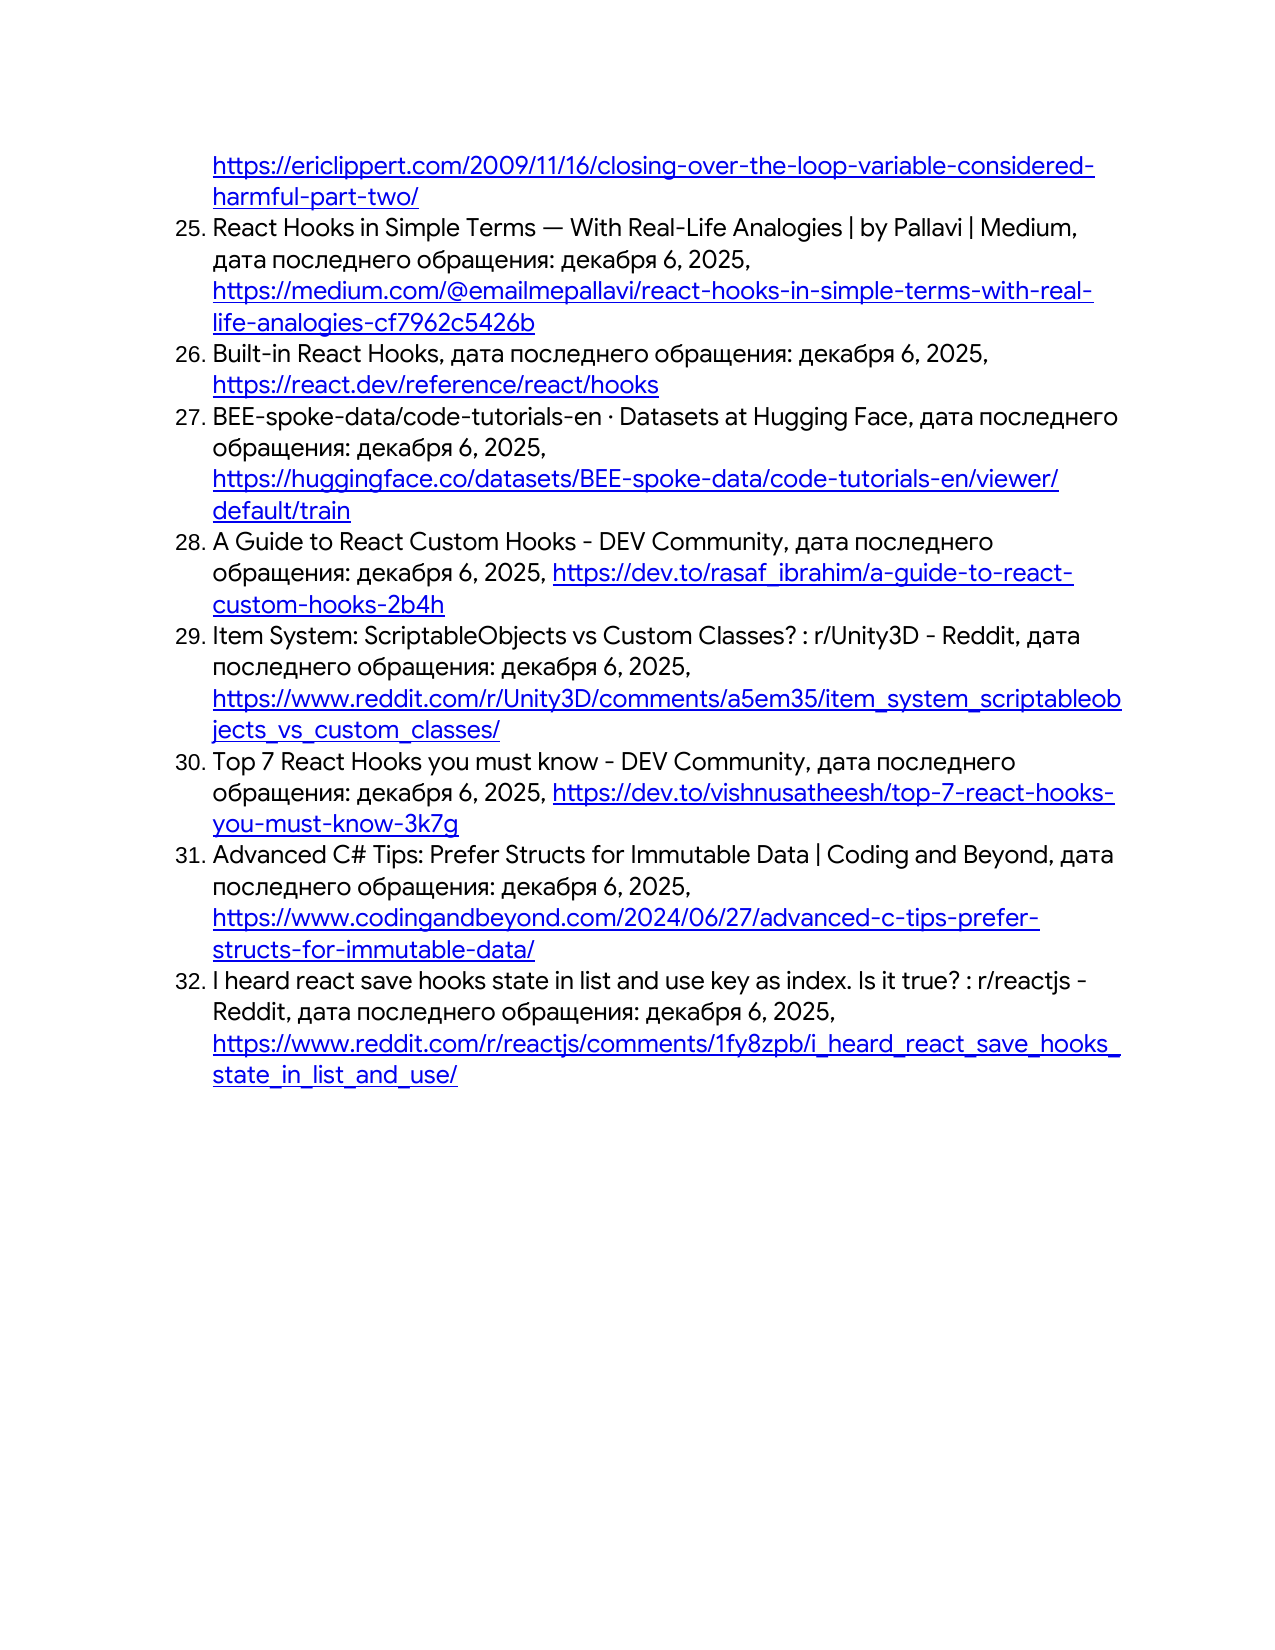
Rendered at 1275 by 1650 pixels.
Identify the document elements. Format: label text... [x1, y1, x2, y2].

list A Guide to React Custom Hooks - DEV Community, дата последнего обращения: декабря 6, 2025, https://dev.to/rasaf_ibrahim/a-guide-to-react-custom-hooks-2b4h [175, 526, 1125, 620]
list BEE-spoke-data/code-tutorials-en · Datasets at Hugging Face, дата последнего обращения: декабря 6, 2025, https://huggingface.co/datasets/BEE-spoke-data/code-tutorials-en/viewer/default/train [175, 401, 1125, 526]
list Built-in React Hooks, дата последнего обращения: декабря 6, 2025, https://react.dev/reference/react/hooks [175, 338, 1125, 401]
list I heard react save hooks state in list and use key as index. Is it true? : r/reactjs - Reddit, дата последнего обращения: декабря 6, 2025, https://www.reddit.com/r/reactjs/comments/1fy8zpb/i_heard_react_save_hooks_state_in_list_and_use/ [175, 965, 1125, 1091]
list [175, 150, 1125, 213]
list Top 7 React Hooks you must know - DEV Community, дата последнего обращения: декабря 6, 2025, https://dev.to/vishnusatheesh/top-7-react-hooks-you-must-know-3k7g [175, 746, 1125, 840]
list Item System: ScriptableObjects vs Custom Classes? : r/Unity3D - Reddit, дата последнего обращения: декабря 6, 2025, https://www.reddit.com/r/Unity3D/comments/a5em35/item_system_scriptableobjects_vs_custom_classes/ [175, 620, 1125, 746]
list React Hooks in Simple Terms — With Real-Life Analogies | by Pallavi | Medium, дата последнего обращения: декабря 6, 2025, https://medium.com/@emailmepallavi/react-hooks-in-simple-terms-with-real-life-analogies-cf7962c5426b [175, 213, 1125, 338]
list Advanced C# Tips: Prefer Structs for Immutable Data | Coding and Beyond, дата последнего обращения: декабря 6, 2025, https://www.codingandbeyond.com/2024/06/27/advanced-c-tips-prefer-structs-for-immutable-data/ [175, 840, 1125, 965]
